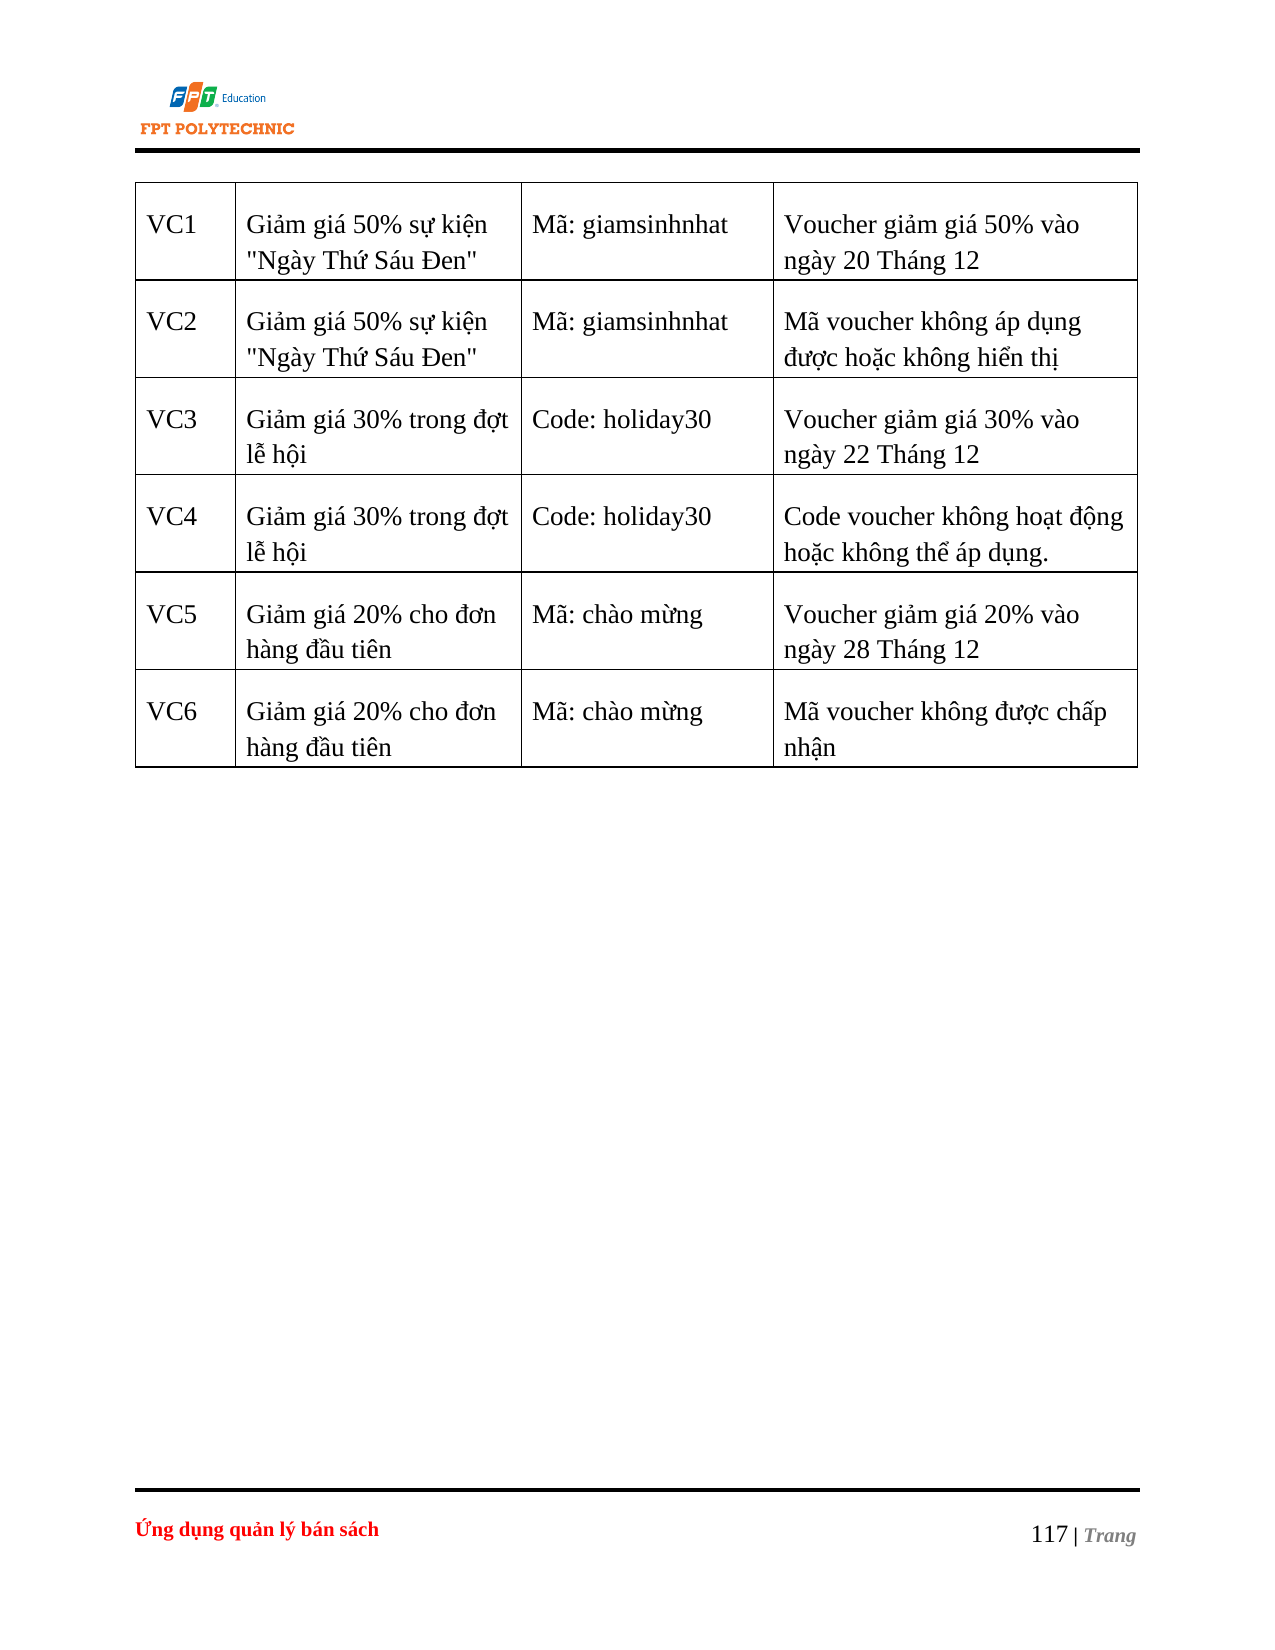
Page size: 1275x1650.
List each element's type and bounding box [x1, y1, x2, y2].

picture [135, 75, 299, 147]
